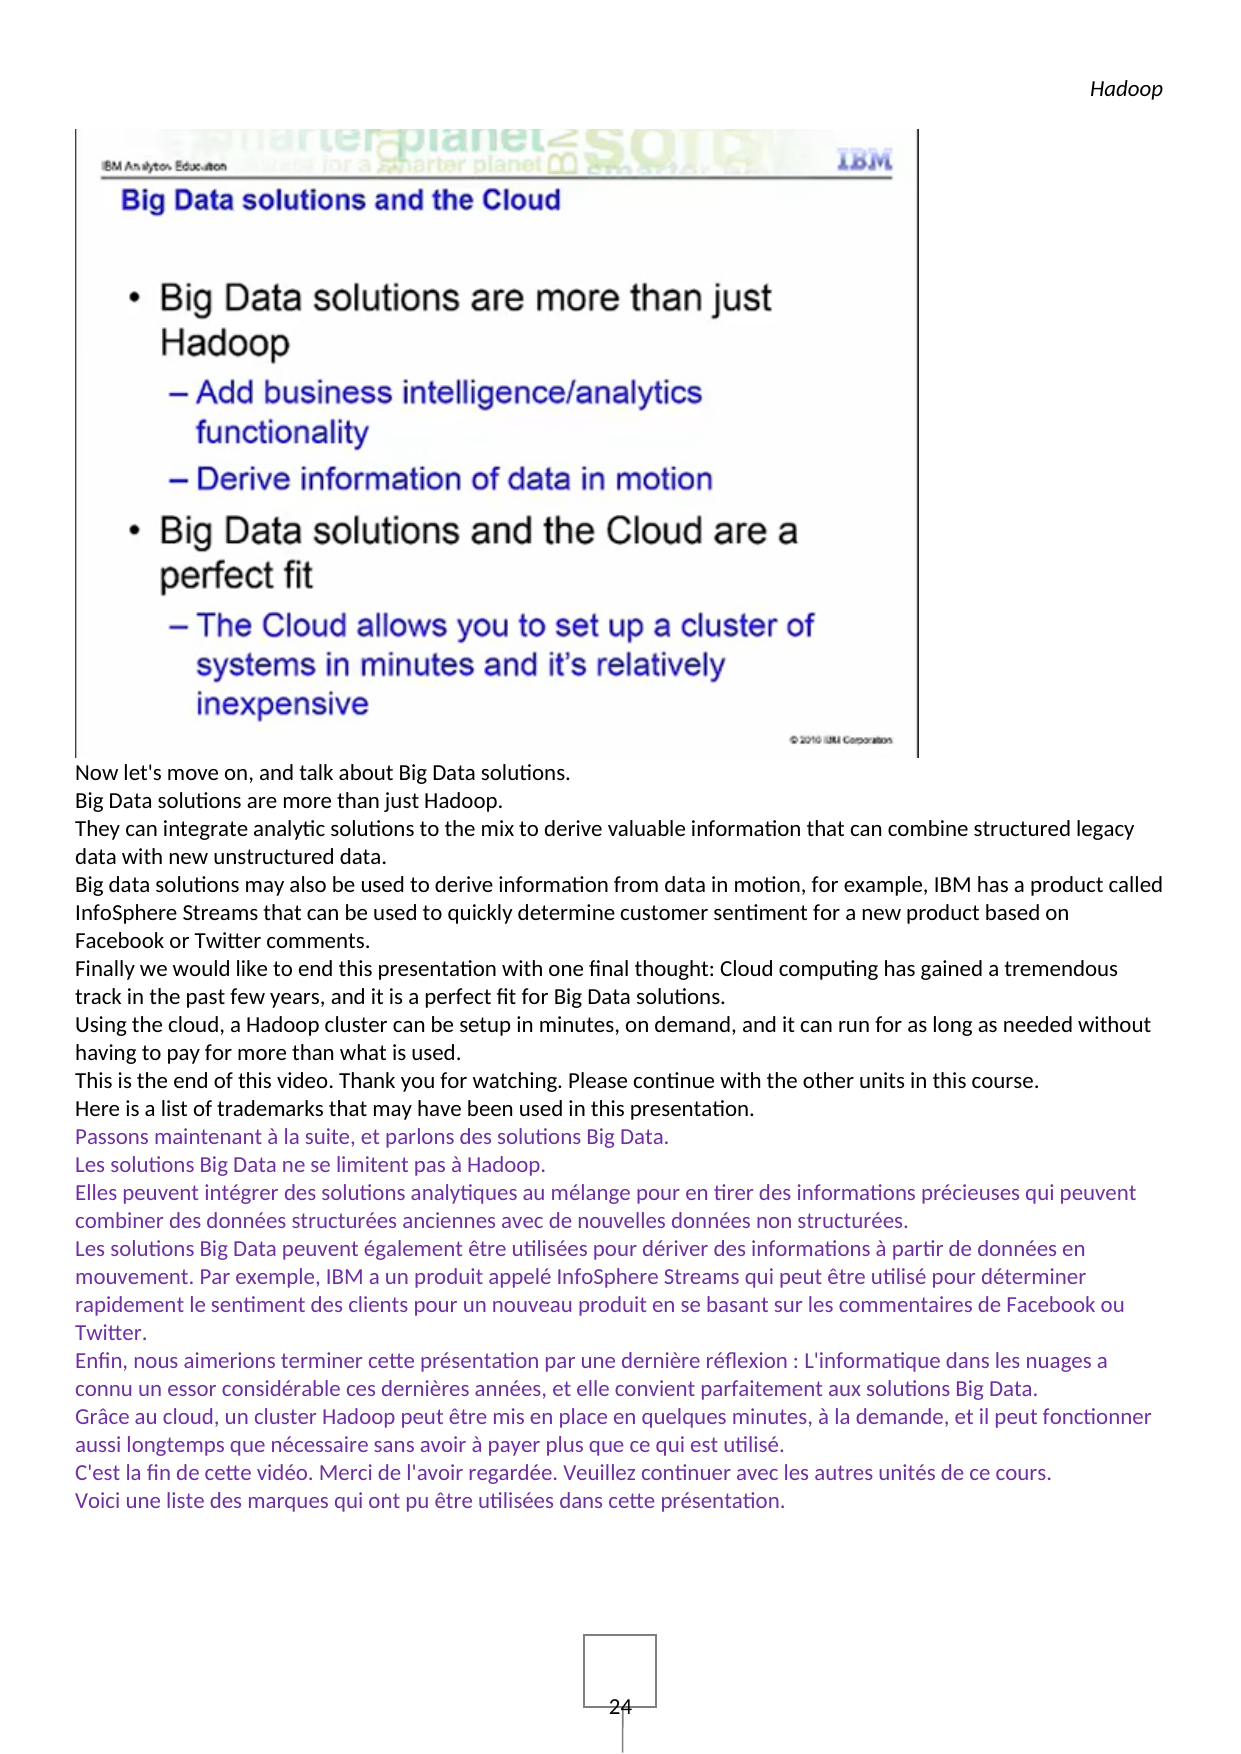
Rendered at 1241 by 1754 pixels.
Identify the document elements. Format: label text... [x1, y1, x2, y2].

text Finally we would like to end this presentation with one final thought: Cloud computing has gained a tremendous track in the past few years, and it is a perfect fit for Big Data solutions. [75, 954, 1165, 1010]
text Grâce au cloud, un cluster Hadoop peut être mis en place en quelques minutes, à la demande, et il peut fonctionner aussi longtemps que nécessaire sans avoir à payer plus que ce qui est utilisé. [75, 1402, 1165, 1458]
text Enfin, nous aimerions terminer cette présentation par une dernière réflexion : L'informatique dans les nuages a connu un essor considérable ces dernières années, et elle convient parfaitement aux solutions Big Data. [75, 1346, 1165, 1402]
text Big Data solutions are more than just Hadoop. [75, 786, 1165, 814]
picture [75, 129, 919, 758]
text Les solutions Big Data peuvent également être utilisées pour dériver des informations à partir de données en mouvement. Par exemple, IBM a un produit appelé InfoSphere Streams qui peut être utilisé pour déterminer rapidement le sentiment des clients pour un nouveau produit en se basant sur les commentaires de Facebook ou Twitter. [75, 1234, 1165, 1346]
text Here is a list of trademarks that may have been used in this presentation. [75, 1094, 1165, 1122]
text Big data solutions may also be used to derive information from data in motion, for example, IBM has a product called InfoSphere Streams that can be used to quickly determine customer sentiment for a new product based on Facebook or Twitter comments. [75, 870, 1165, 954]
text Elles peuvent intégrer des solutions analytiques au mélange pour en tirer des informations précieuses qui peuvent combiner des données structurées anciennes avec de nouvelles données non structurées. [75, 1178, 1165, 1234]
text Using the cloud, a Hadoop cluster can be setup in minutes, on demand, and it can run for as long as needed without having to pay for more than what is used. [75, 1010, 1165, 1066]
text This is the end of this video. Thank you for watching. Please continue with the other units in this course. [75, 1066, 1165, 1094]
text Now let's move on, and talk about Big Data solutions. [75, 758, 1165, 786]
text C'est la fin de cette vidéo. Merci de l'avoir regardée. Veuillez continuer avec les autres unités de ce cours. [75, 1458, 1165, 1487]
text Voici une liste des marques qui ont pu être utilisées dans cette présentation. [75, 1487, 1165, 1514]
text They can integrate analytic solutions to the mix to derive valuable information that can combine structured legacy data with new unstructured data. [75, 814, 1165, 870]
text Les solutions Big Data ne se limitent pas à Hadoop. [75, 1150, 1165, 1178]
text Passons maintenant à la suite, et parlons des solutions Big Data. [75, 1122, 1165, 1150]
